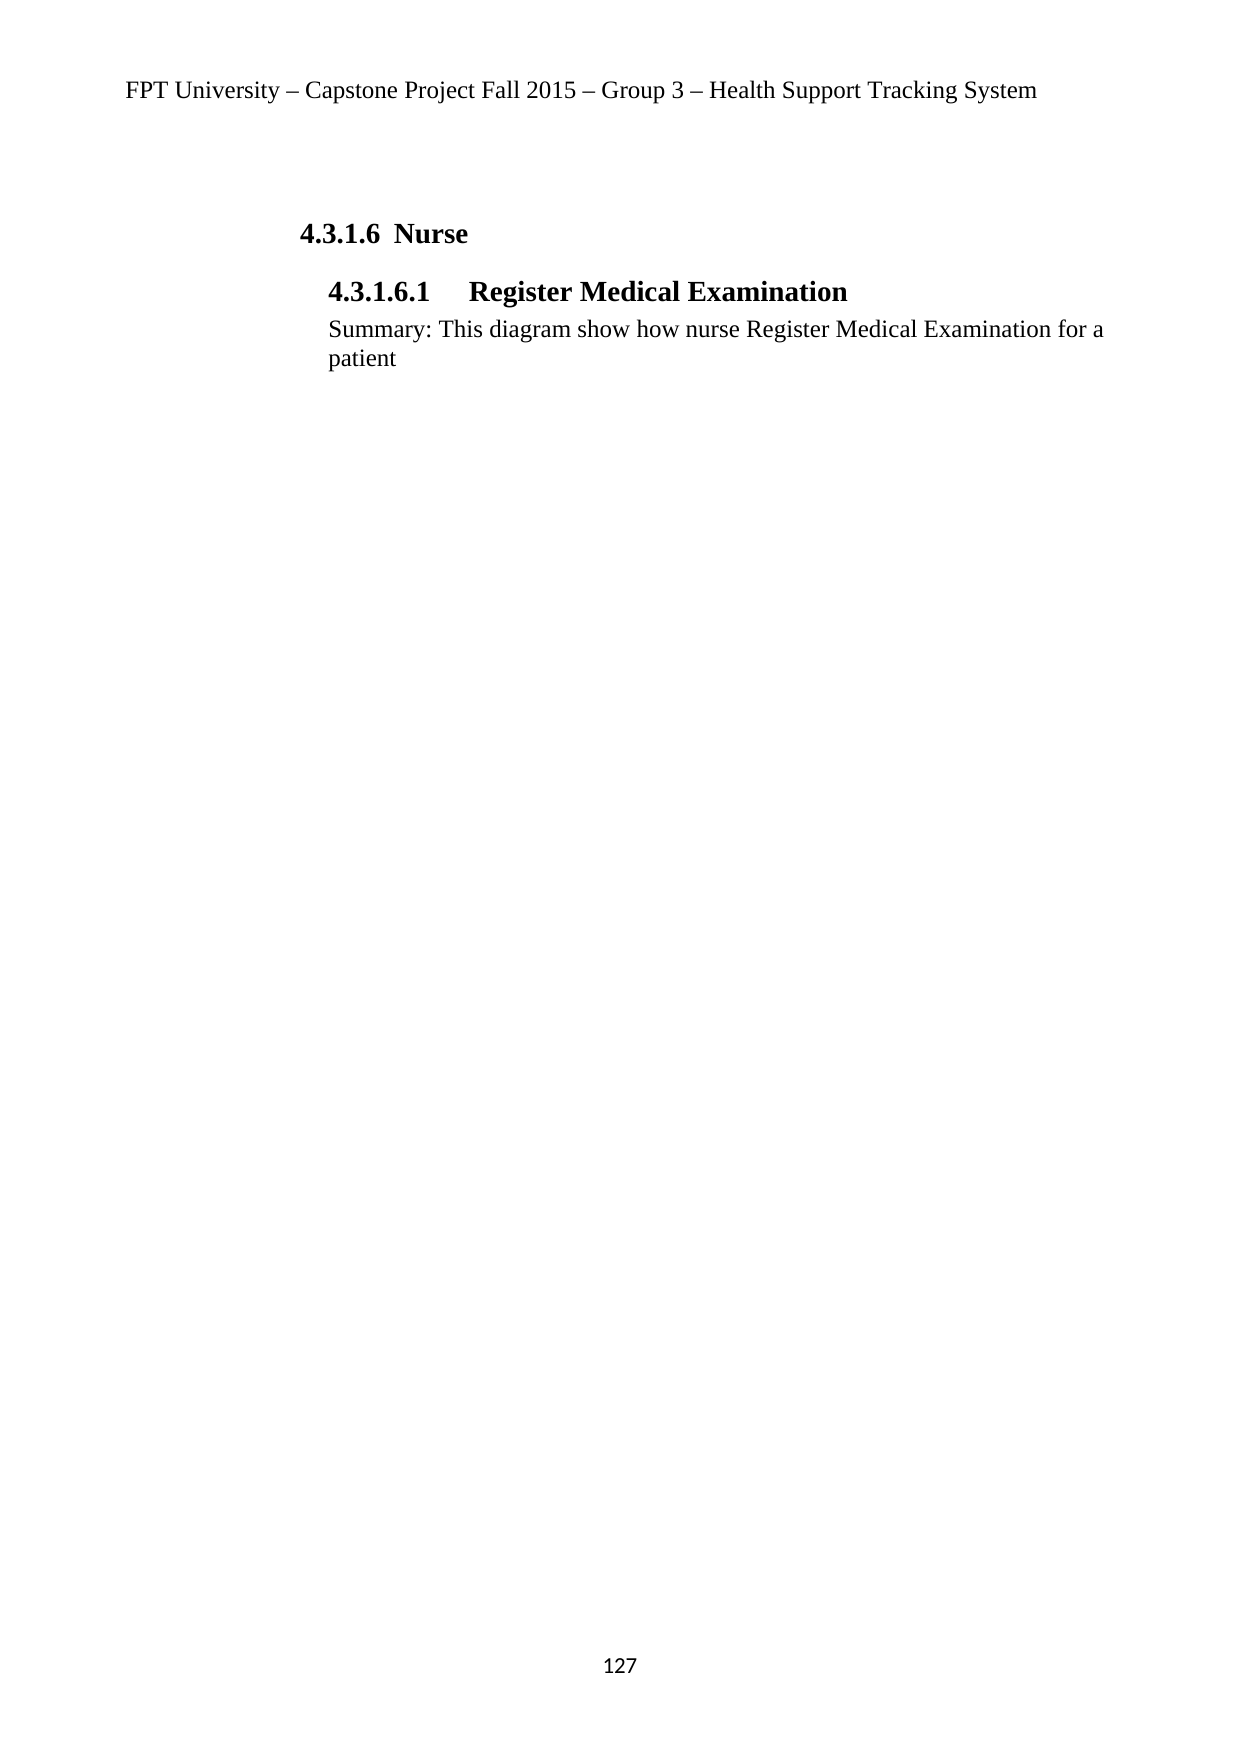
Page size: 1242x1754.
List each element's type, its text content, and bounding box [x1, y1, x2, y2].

subtitle Register Medical Examination [328, 274, 1146, 308]
text Summary: This diagram show how nurse Register Medical Examination for a patient [328, 314, 1146, 372]
subtitle Nurse [300, 216, 1146, 249]
